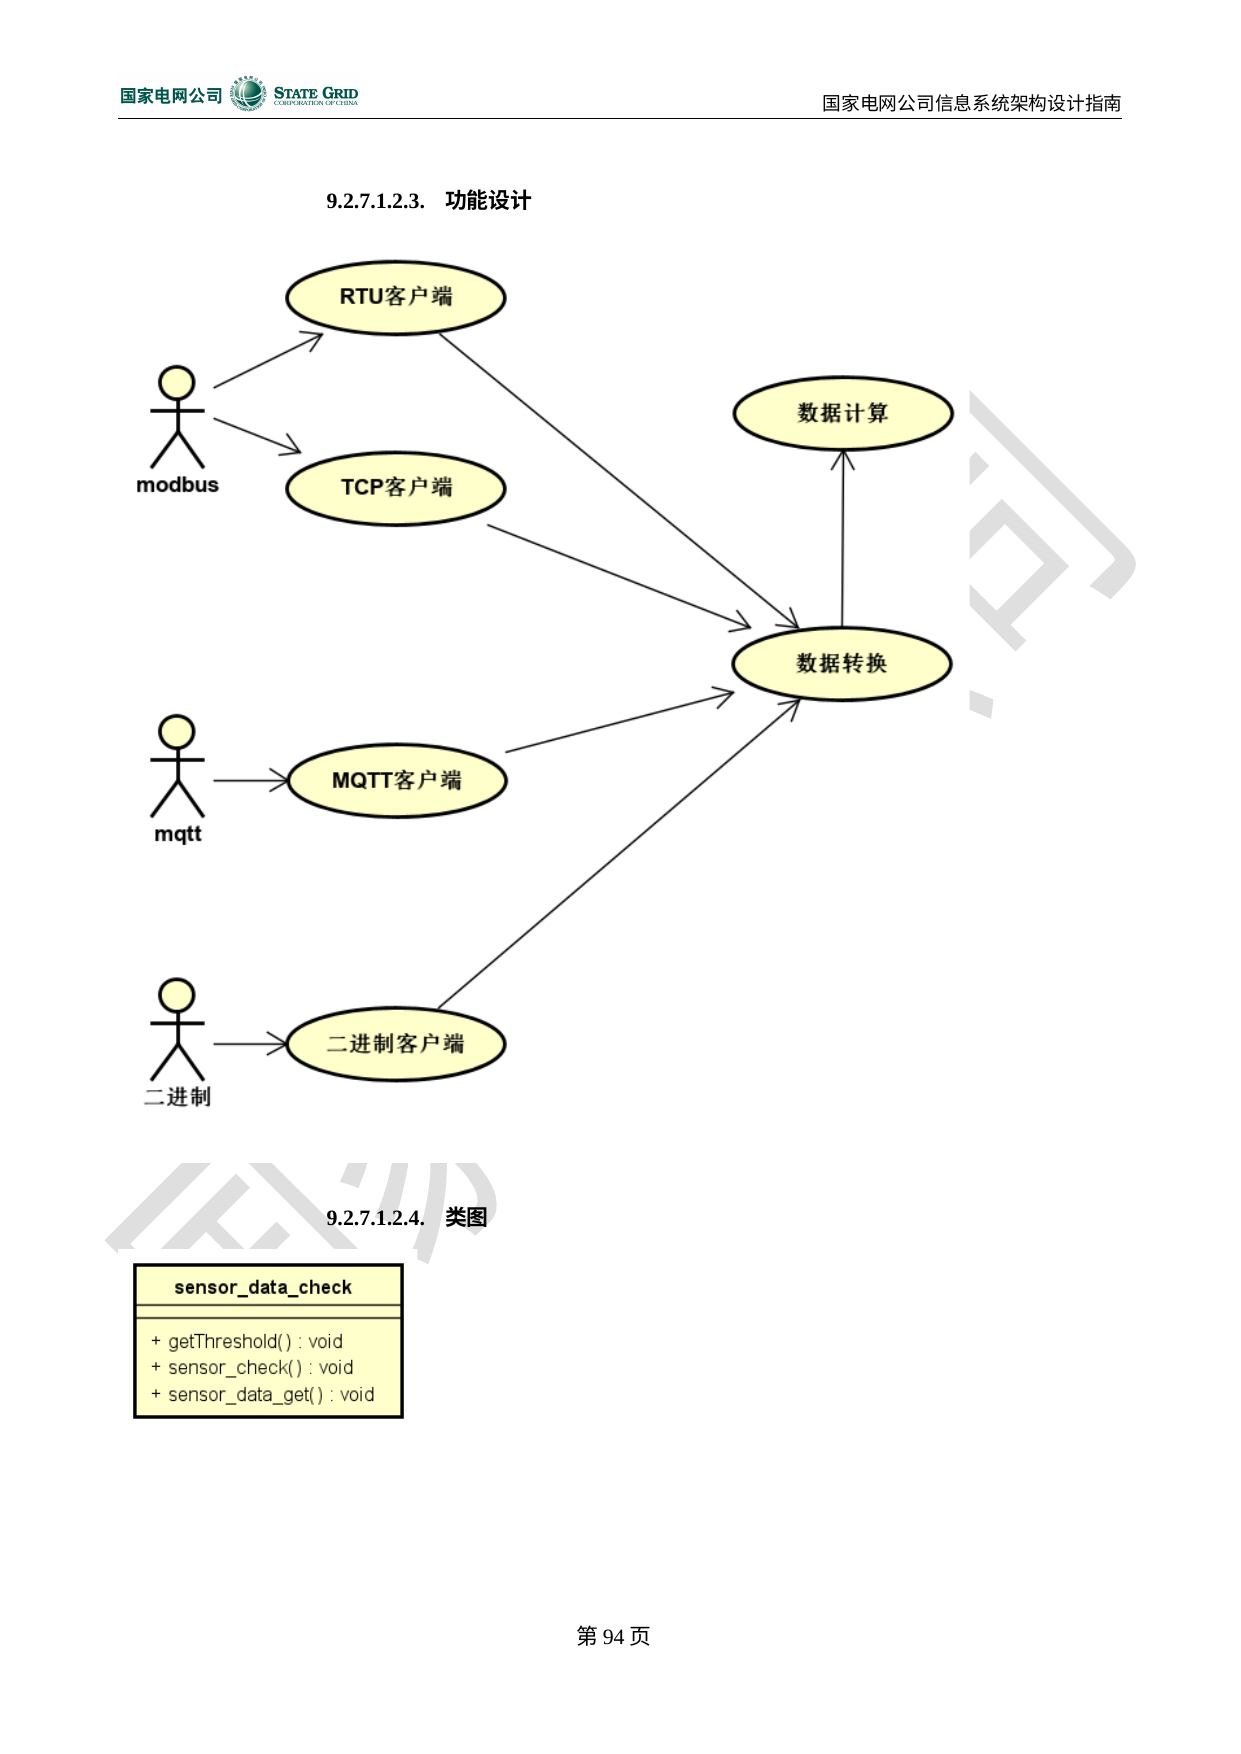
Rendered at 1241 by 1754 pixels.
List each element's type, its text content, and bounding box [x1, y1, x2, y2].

subtitle 功能设计 [326, 183, 1122, 216]
picture [118, 1249, 418, 1433]
subtitle 类图 [326, 1200, 1122, 1232]
picture [118, 244, 970, 1163]
picture [116, 72, 362, 115]
